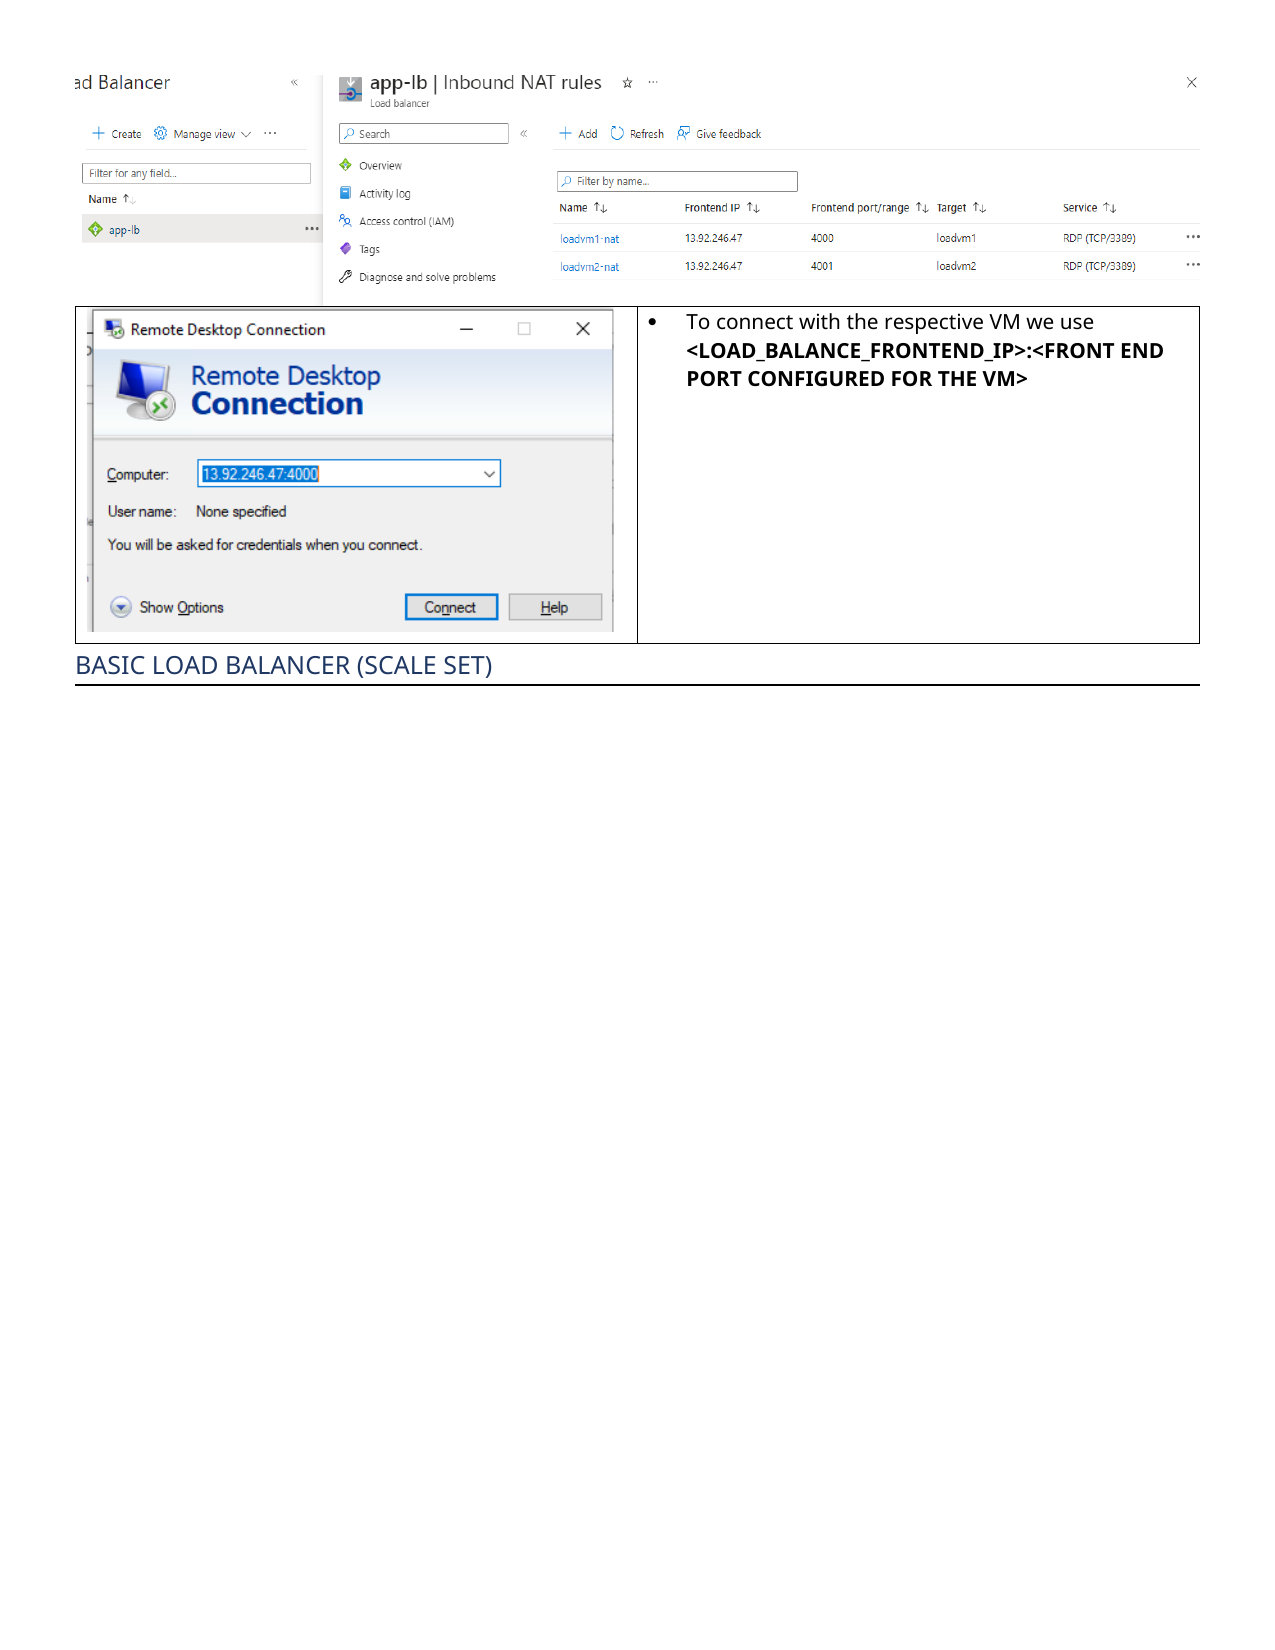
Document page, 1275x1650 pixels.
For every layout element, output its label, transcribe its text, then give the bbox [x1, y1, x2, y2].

picture [86, 307, 614, 632]
table_header [76, 307, 637, 643]
picture [75, 75, 1200, 306]
subtitle BASIC LOAD BALANCER (SCALE SET) [75, 648, 1200, 684]
table_header To connect with the respective VM we use <LOAD_BALANCE_FRONTEND_IP>:<FRONT END PORT CONFIGURED FOR THE VM> [638, 307, 1199, 643]
